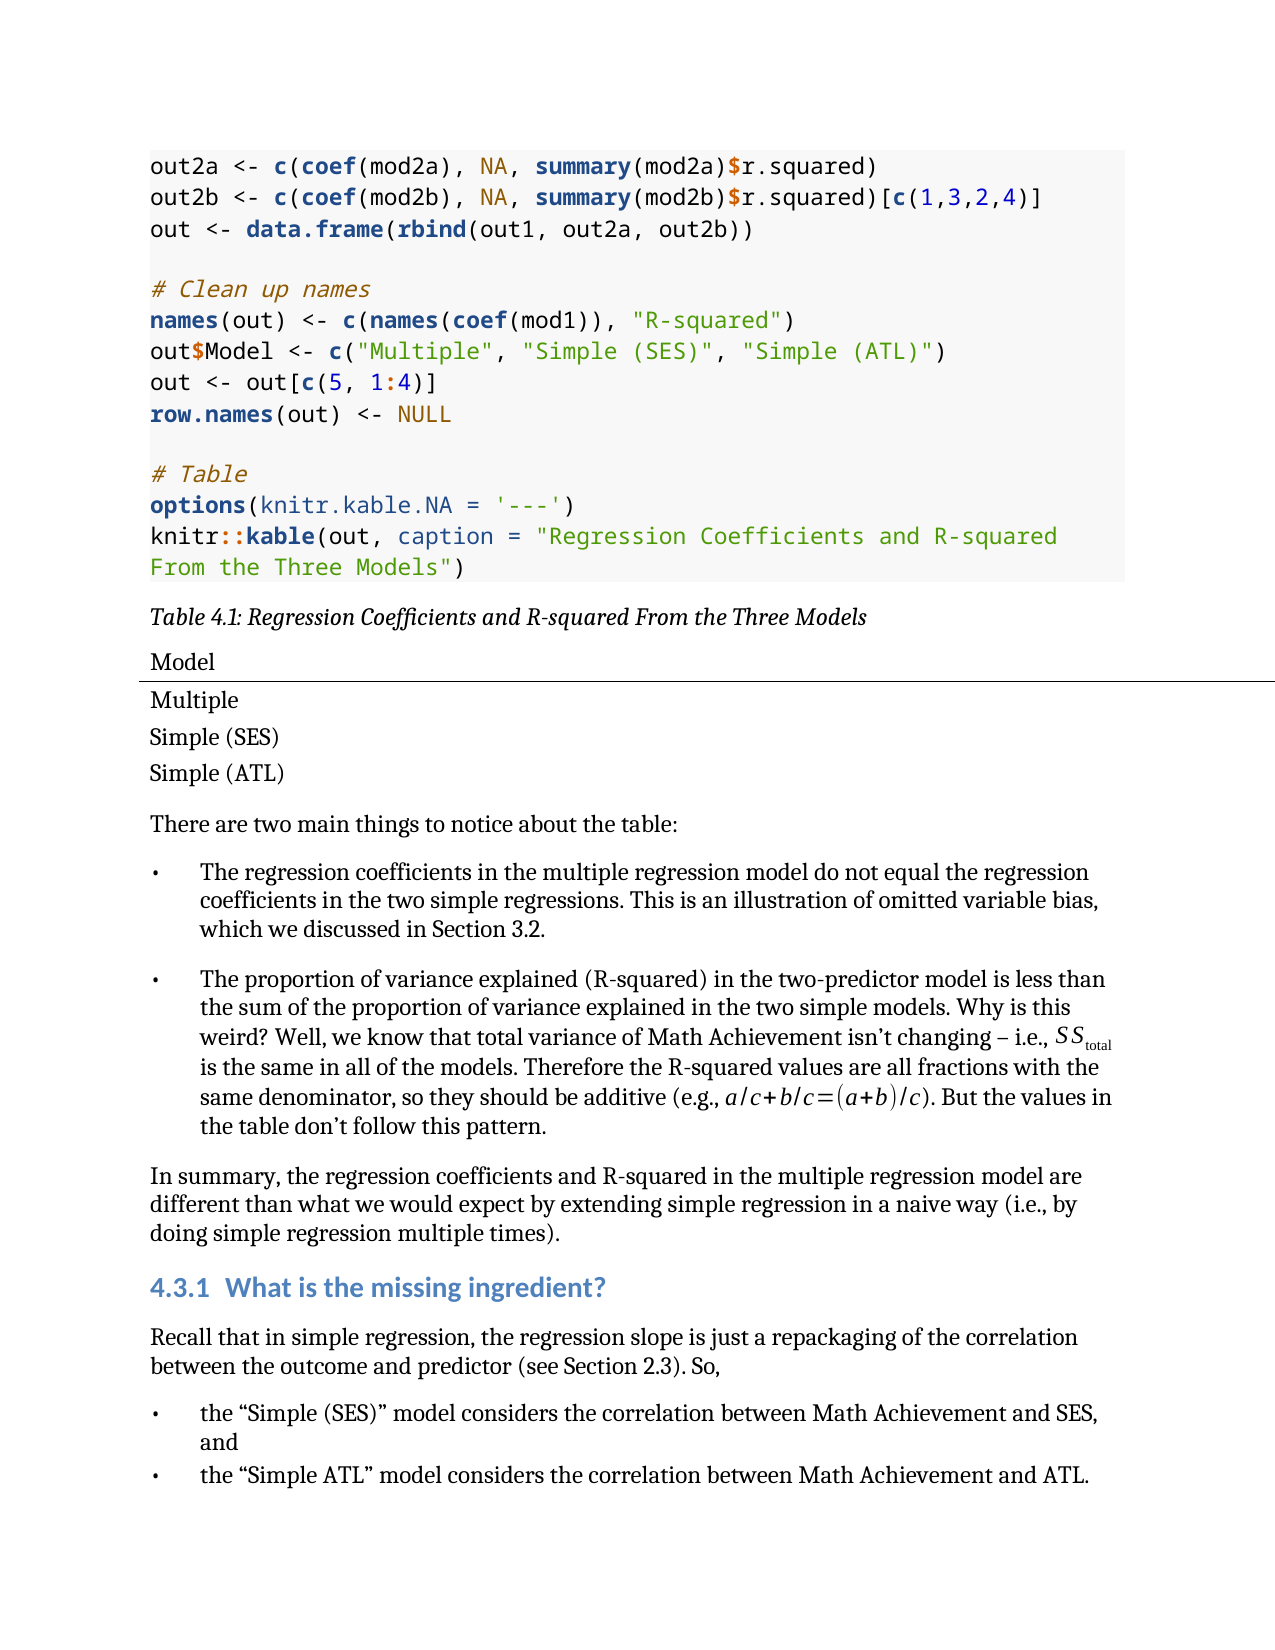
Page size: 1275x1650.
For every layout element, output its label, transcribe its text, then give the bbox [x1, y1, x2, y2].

table_header Model [139, 645, 1275, 681]
text Recall that in simple regression, the regression slope is just a repackaging of the correlation between the outcome and predictor (see Section 2.3). So, [150, 1323, 1125, 1381]
list the “Simple (SES)” model considers the correlation between Math Achievement and SES, and [150, 1399, 1125, 1457]
table_cell Simple (SES) [139, 719, 1275, 755]
subtitle 4.3.1 What is the missing ingredient? [150, 1269, 1125, 1304]
list The regression coefficients in the multiple regression model do not equal the regression coefficients in the two simple regressions. This is an illustration of omitted variable bias, which we discussed in Section 3.2. [150, 857, 1125, 944]
table_cell Multiple [139, 682, 1275, 719]
table_cell Simple (ATL) [139, 755, 1275, 791]
list The proportion of variance explained (R-squared) in the two-predictor model is less than the sum of the proportion of variance explained in the two simple models. Why is this weird? Well, we know that total variance of Math Achievement isn’t changing – i.e., is the same in all of the models. Therefore the R-squared values are all fractions with the same denominator, so they should be additive (e.g., ). But the values in the table don’t follow this pattern. [150, 964, 1125, 1141]
text In summary, the regression coefficients and R-squared in the multiple regression model are different than what we would expect by extending simple regression in a naive way (i.e., by doing simple regression multiple times). [150, 1162, 1125, 1248]
text Table 4.1: Regression Coefficients and R-squared From the Three Models [150, 603, 1125, 632]
list the “Simple ATL” model considers the correlation between Math Achievement and ATL. [150, 1461, 1125, 1489]
text There are two main things to notice about the table: [150, 810, 1125, 839]
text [150, 150, 1125, 582]
